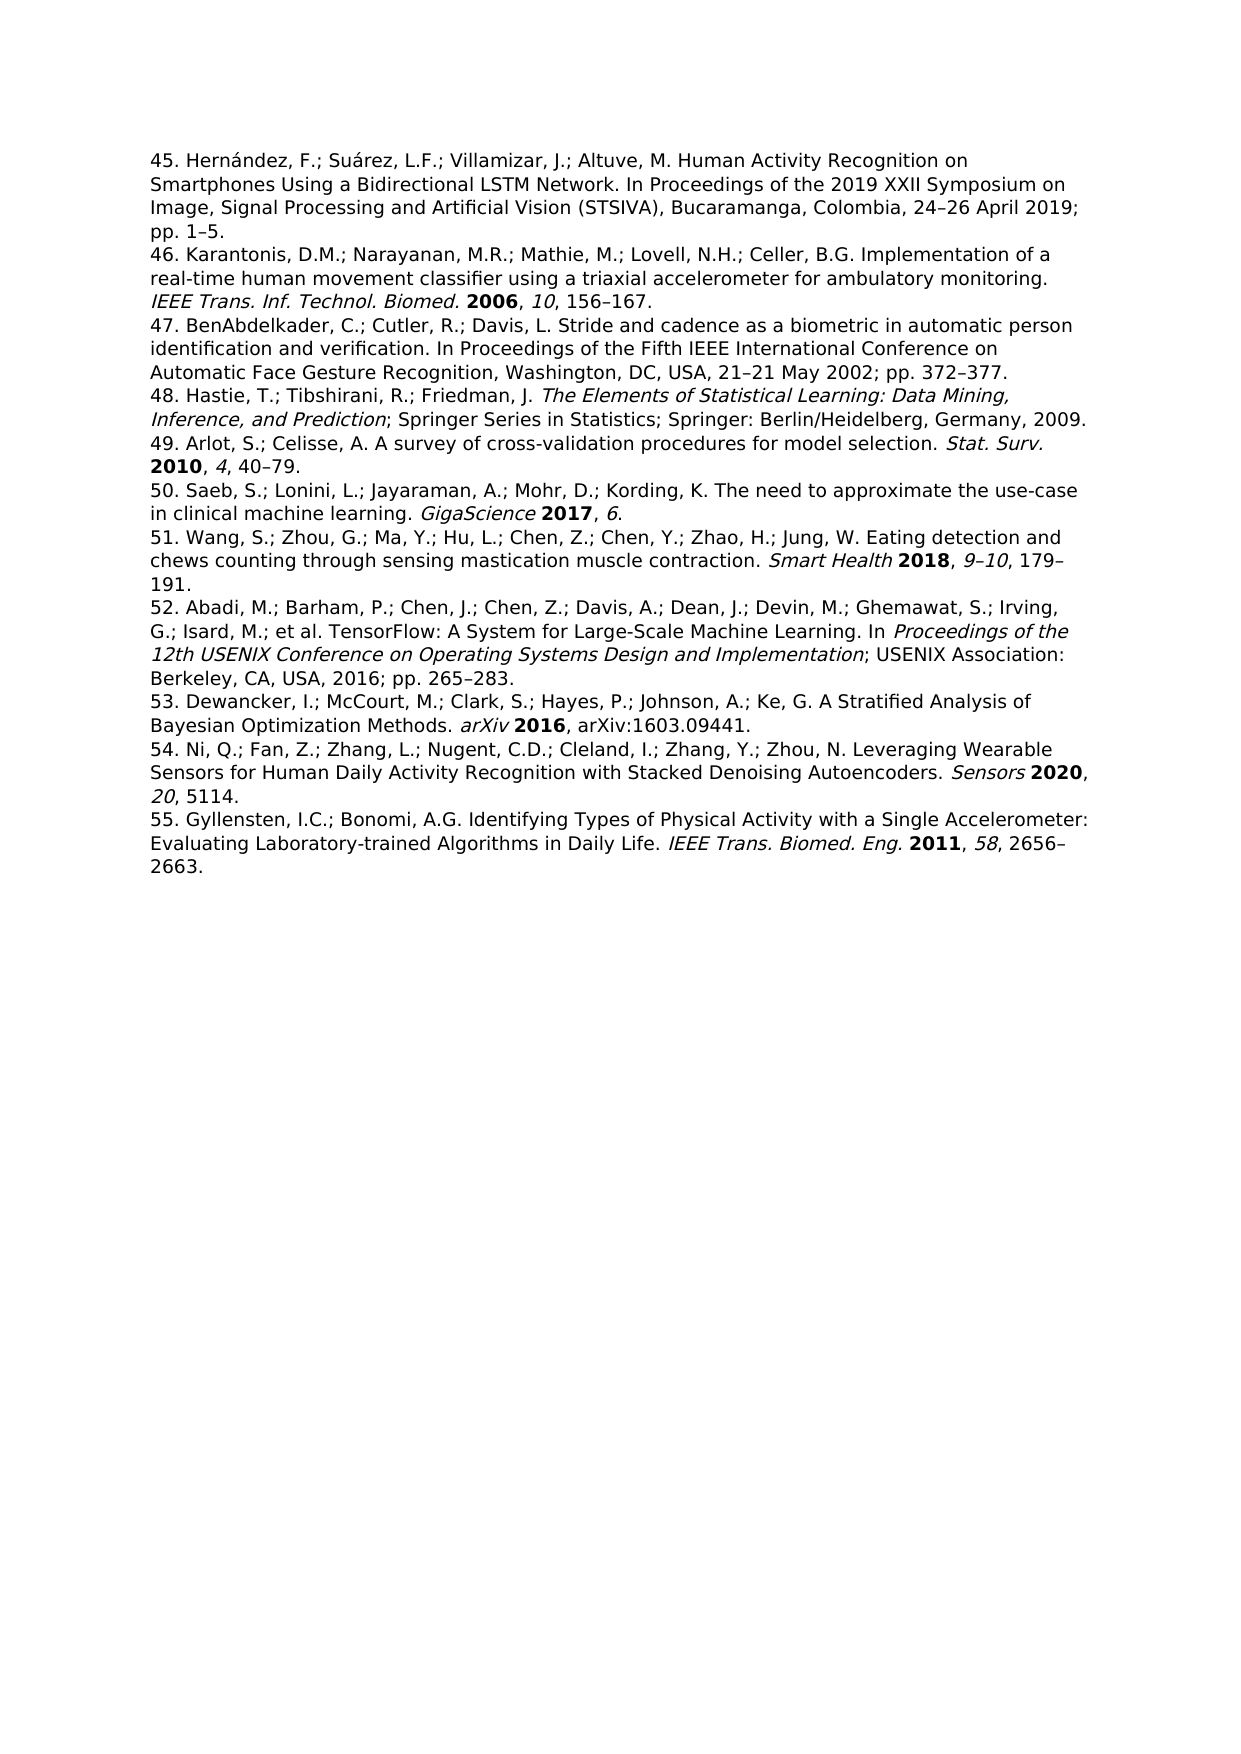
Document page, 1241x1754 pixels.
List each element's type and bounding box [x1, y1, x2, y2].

text [150, 150, 1090, 878]
